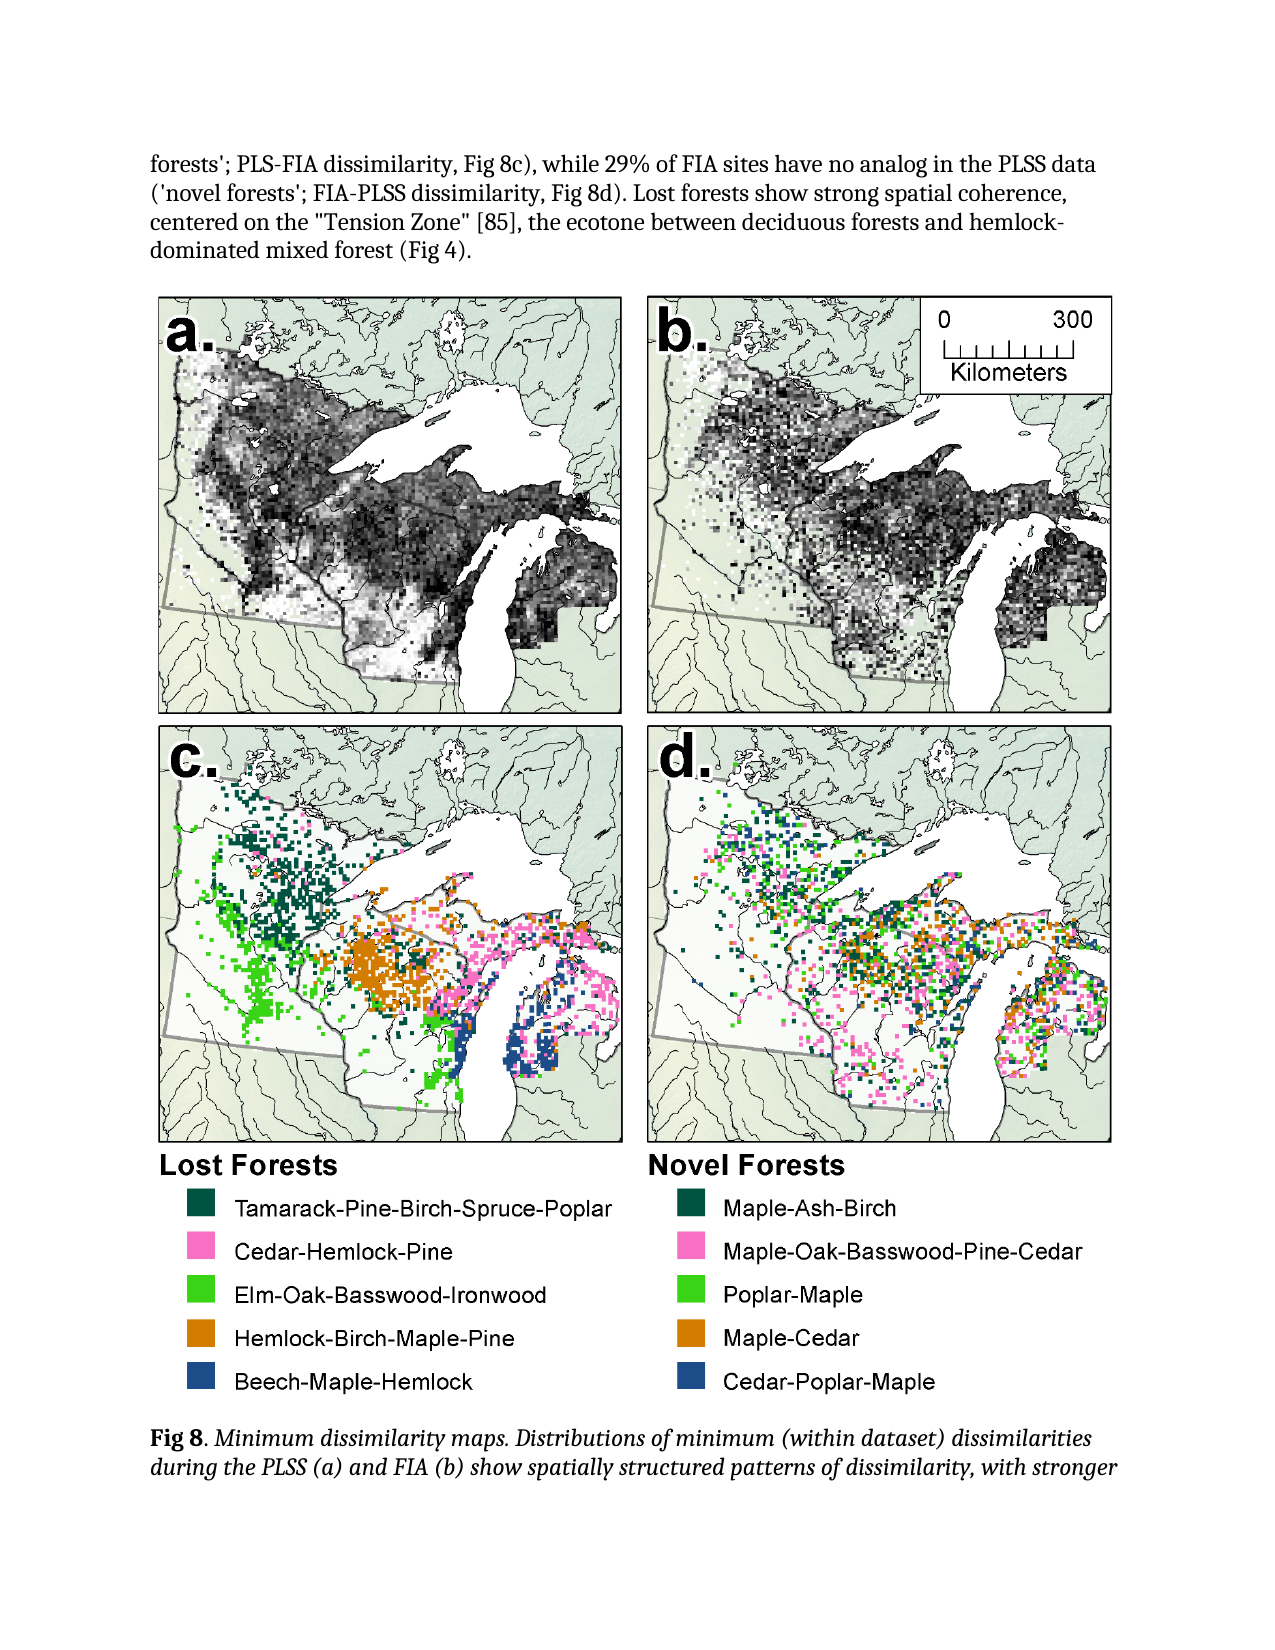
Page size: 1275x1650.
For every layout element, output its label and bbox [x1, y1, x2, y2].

text [150, 150, 1125, 265]
text [150, 1424, 1125, 1482]
picture [150, 283, 1124, 1406]
